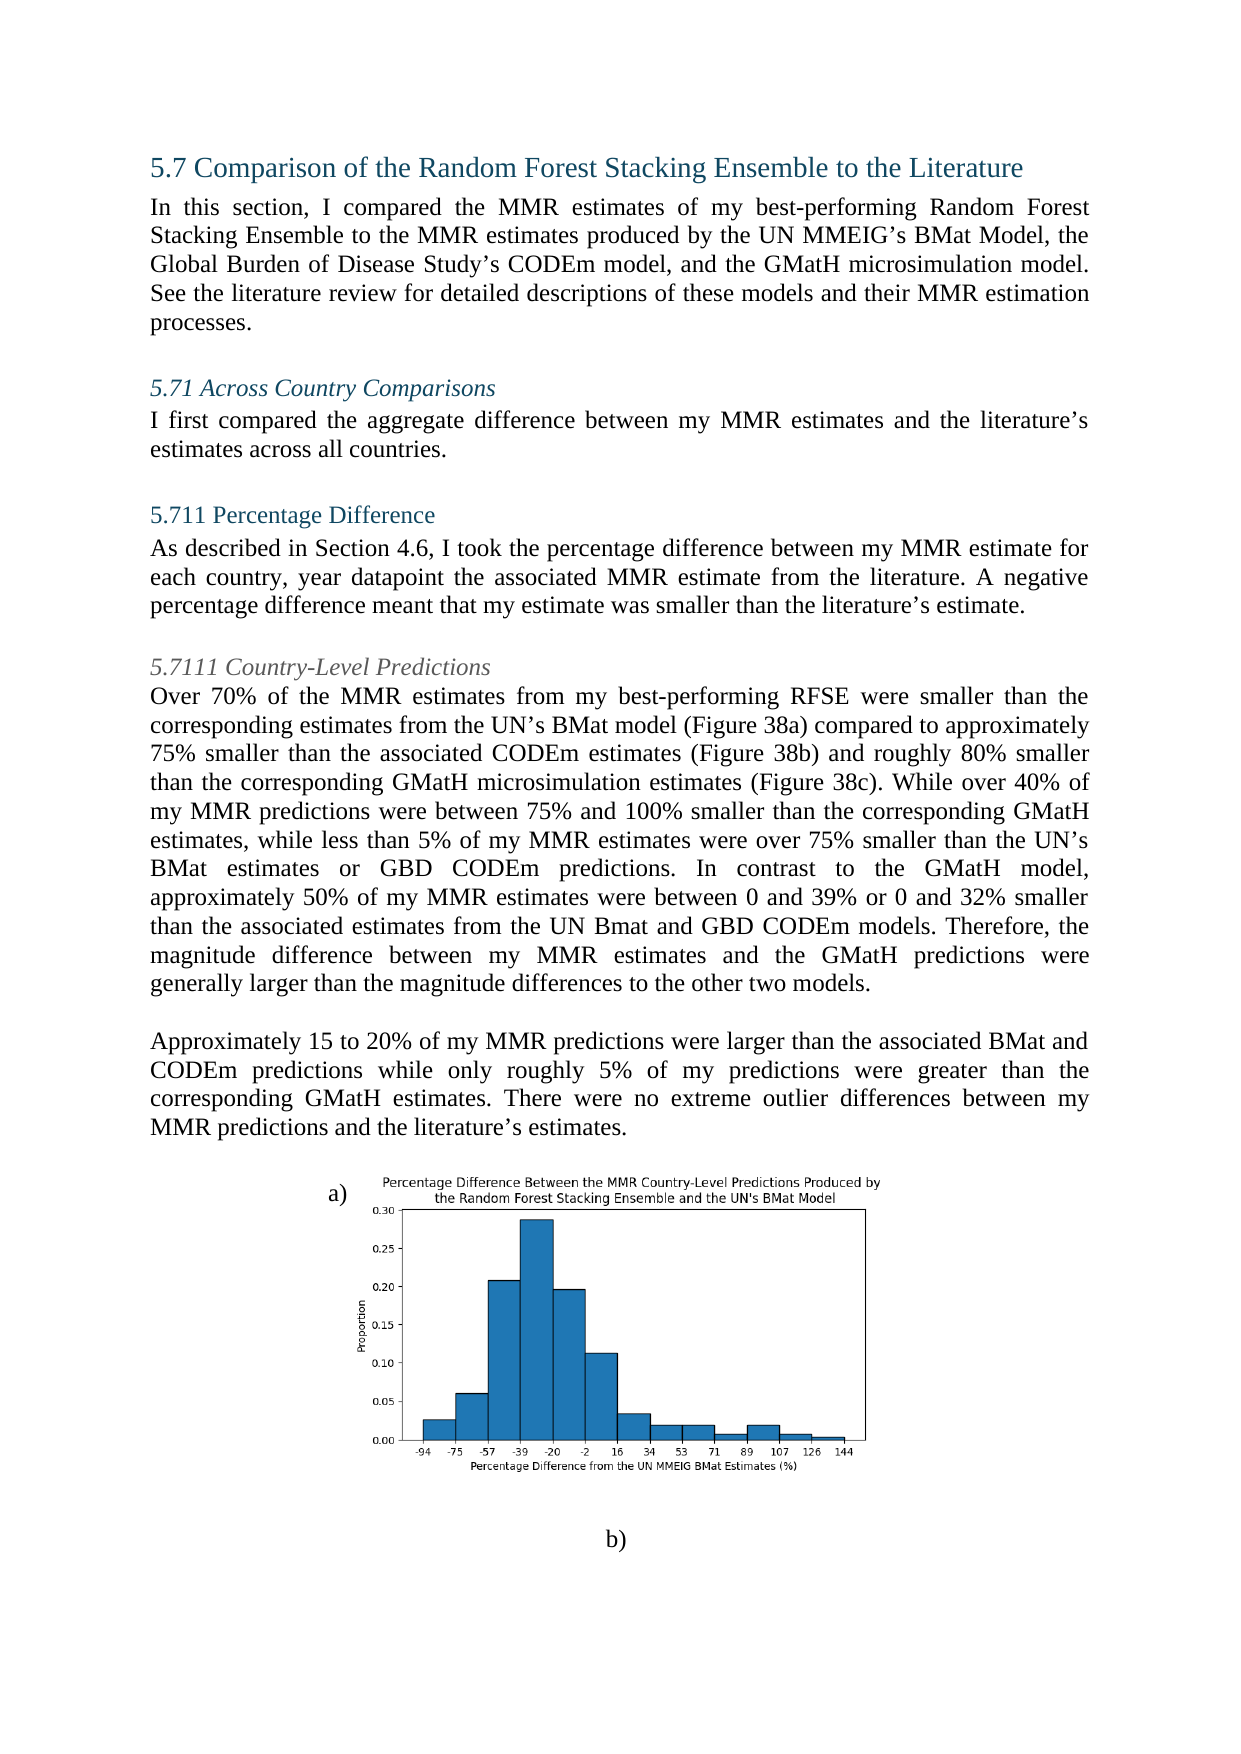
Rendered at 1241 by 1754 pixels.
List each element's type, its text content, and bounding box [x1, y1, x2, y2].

text In this section, I compared the MMR estimates of my best-performing Random Forest Stacking Ensemble to the MMR estimates produced by the UN MMEIG’s BMat Model, the Global Burden of Disease Study’s CODEm model, and the GMatH microsimulation model. See the literature review for detailed descriptions of these models and their MMR estimation processes. [150, 192, 1090, 336]
text Over 70% of the MMR estimates from my best-performing RFSE were smaller than the corresponding estimates from the UN’s BMat model (Figure 38a) compared to approximately 75% smaller than the associated CODEm estimates (Figure 38b) and roughly 80% smaller than the corresponding GMatH microsimulation estimates (Figure 38c). While over 40% of my MMR predictions were between 75% and 100% smaller than the corresponding GMatH estimates, while less than 5% of my MMR estimates were over 75% smaller than the UN’s BMat estimates or GBD CODEm predictions. In contrast to the GMatH model, approximately 50% of my MMR estimates were between 0 and 39% or 0 and 32% smaller than the associated estimates from the UN Bmat and GBD CODEm models. Therefore, the magnitude difference between my MMR estimates and the GMatH predictions were generally larger than the magnitude differences to the other two models. [150, 681, 1090, 997]
text I first compared the aggregate difference between my MMR estimates and the literature’s estimates across all countries. [150, 406, 1090, 463]
text As described in Section 4.6, I took the percentage difference between my MMR estimate for each country, year datapoint the associated MMR estimate from the literature. A negative percentage difference meant that my estimate was smaller than the literature’s estimate. [150, 533, 1090, 619]
subtitle 5.7 Comparison of the Random Forest Stacking Ensemble to the Literature [150, 150, 1090, 183]
text Approximately 15 to 20% of my MMR predictions were larger than the associated BMat and CODEm predictions while only roughly 5% of my predictions were greater than the corresponding GMatH estimates. There were no extreme outlier differences between my MMR predictions and the literature’s estimates. [150, 1026, 1090, 1141]
subtitle 5.7111 Country-Level Predictions [150, 652, 1090, 681]
subtitle 5.711 Percentage Difference [150, 500, 1090, 529]
subtitle 5.71 Across Country Comparisons [150, 373, 1090, 401]
picture [350, 1169, 891, 1479]
